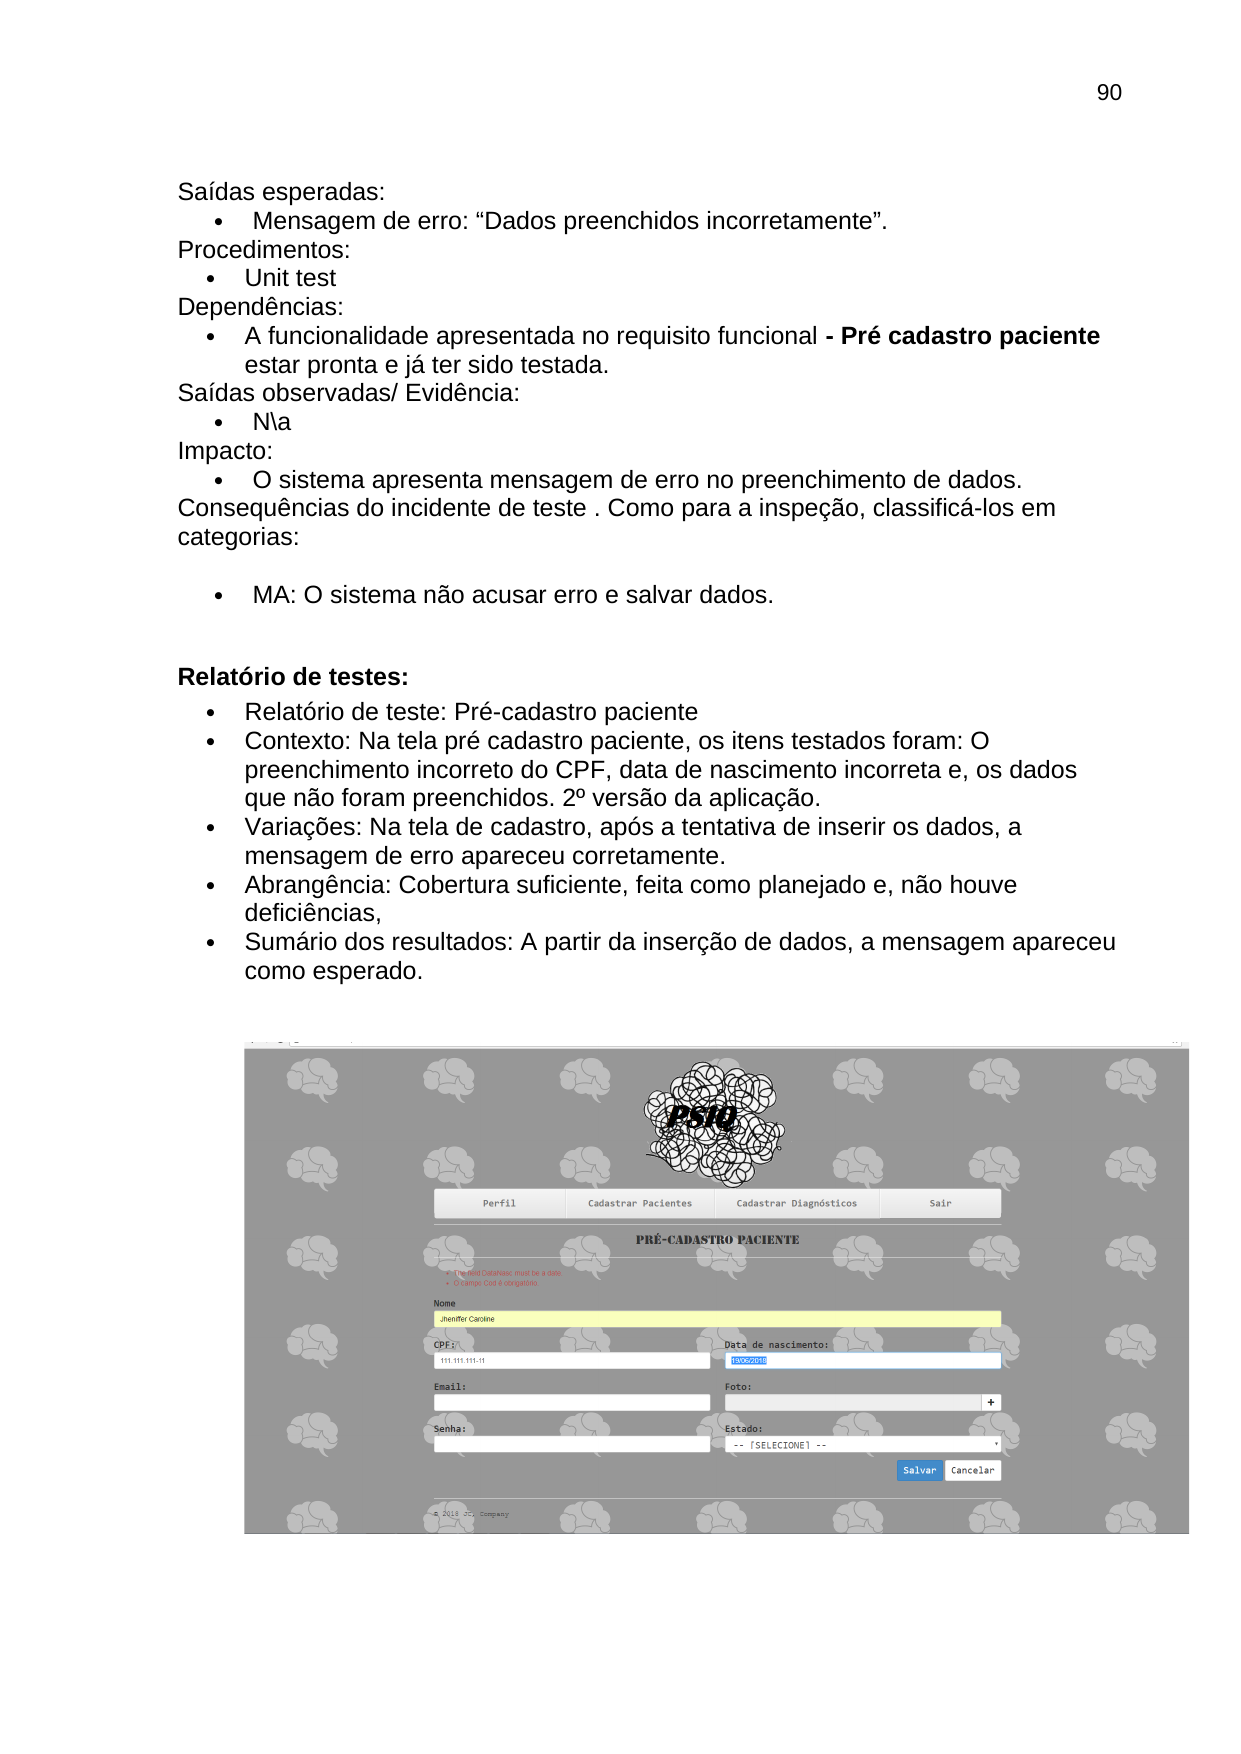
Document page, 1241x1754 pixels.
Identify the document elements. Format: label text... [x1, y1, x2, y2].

text Impacto: [177, 436, 1122, 465]
list MA: O sistema não acusar erro e salvar dados. [215, 580, 1122, 608]
list Abrangência: Cobertura suficiente, feita como planejado e, não houve deficiências, [207, 870, 1122, 927]
list A funcionalidade apresentada no requisito funcional - Pré cadastro paciente estar pronta e já ter sido testada. [207, 321, 1122, 378]
list N\a [215, 407, 1122, 436]
text Procedimentos: [177, 235, 1122, 263]
list O sistema apresenta mensagem de erro no preenchimento de dados. [215, 465, 1122, 493]
picture [244, 1042, 1190, 1534]
list Mensagem de erro: “Dados preenchidos incorretamente”. [215, 206, 1122, 235]
text Saídas esperadas: [177, 177, 1122, 206]
list Sumário dos resultados: A partir da inserção de dados, a mensagem apareceu como esperado. [207, 927, 1122, 985]
list Relatório de teste: Pré-cadastro paciente [207, 697, 1122, 726]
text Saídas observadas/ Evidência: [177, 378, 1122, 407]
list Unit test [207, 263, 1122, 292]
list Variações: Na tela de cadastro, após a tentativa de inserir os dados, a mensagem de erro apareceu corretamente. [207, 812, 1122, 870]
list Contexto: Na tela pré cadastro paciente, os itens testados foram: O preenchimento incorreto do CPF, data de nascimento incorreta e, os dados que não foram preenchidos. 2º versão da aplicação. [207, 726, 1122, 812]
text Consequências do incidente de teste . Como para a inspeção, classificá-los em categorias: [177, 493, 1122, 551]
text Dependências: [177, 292, 1122, 321]
text Relatório de testes: [177, 662, 1122, 691]
